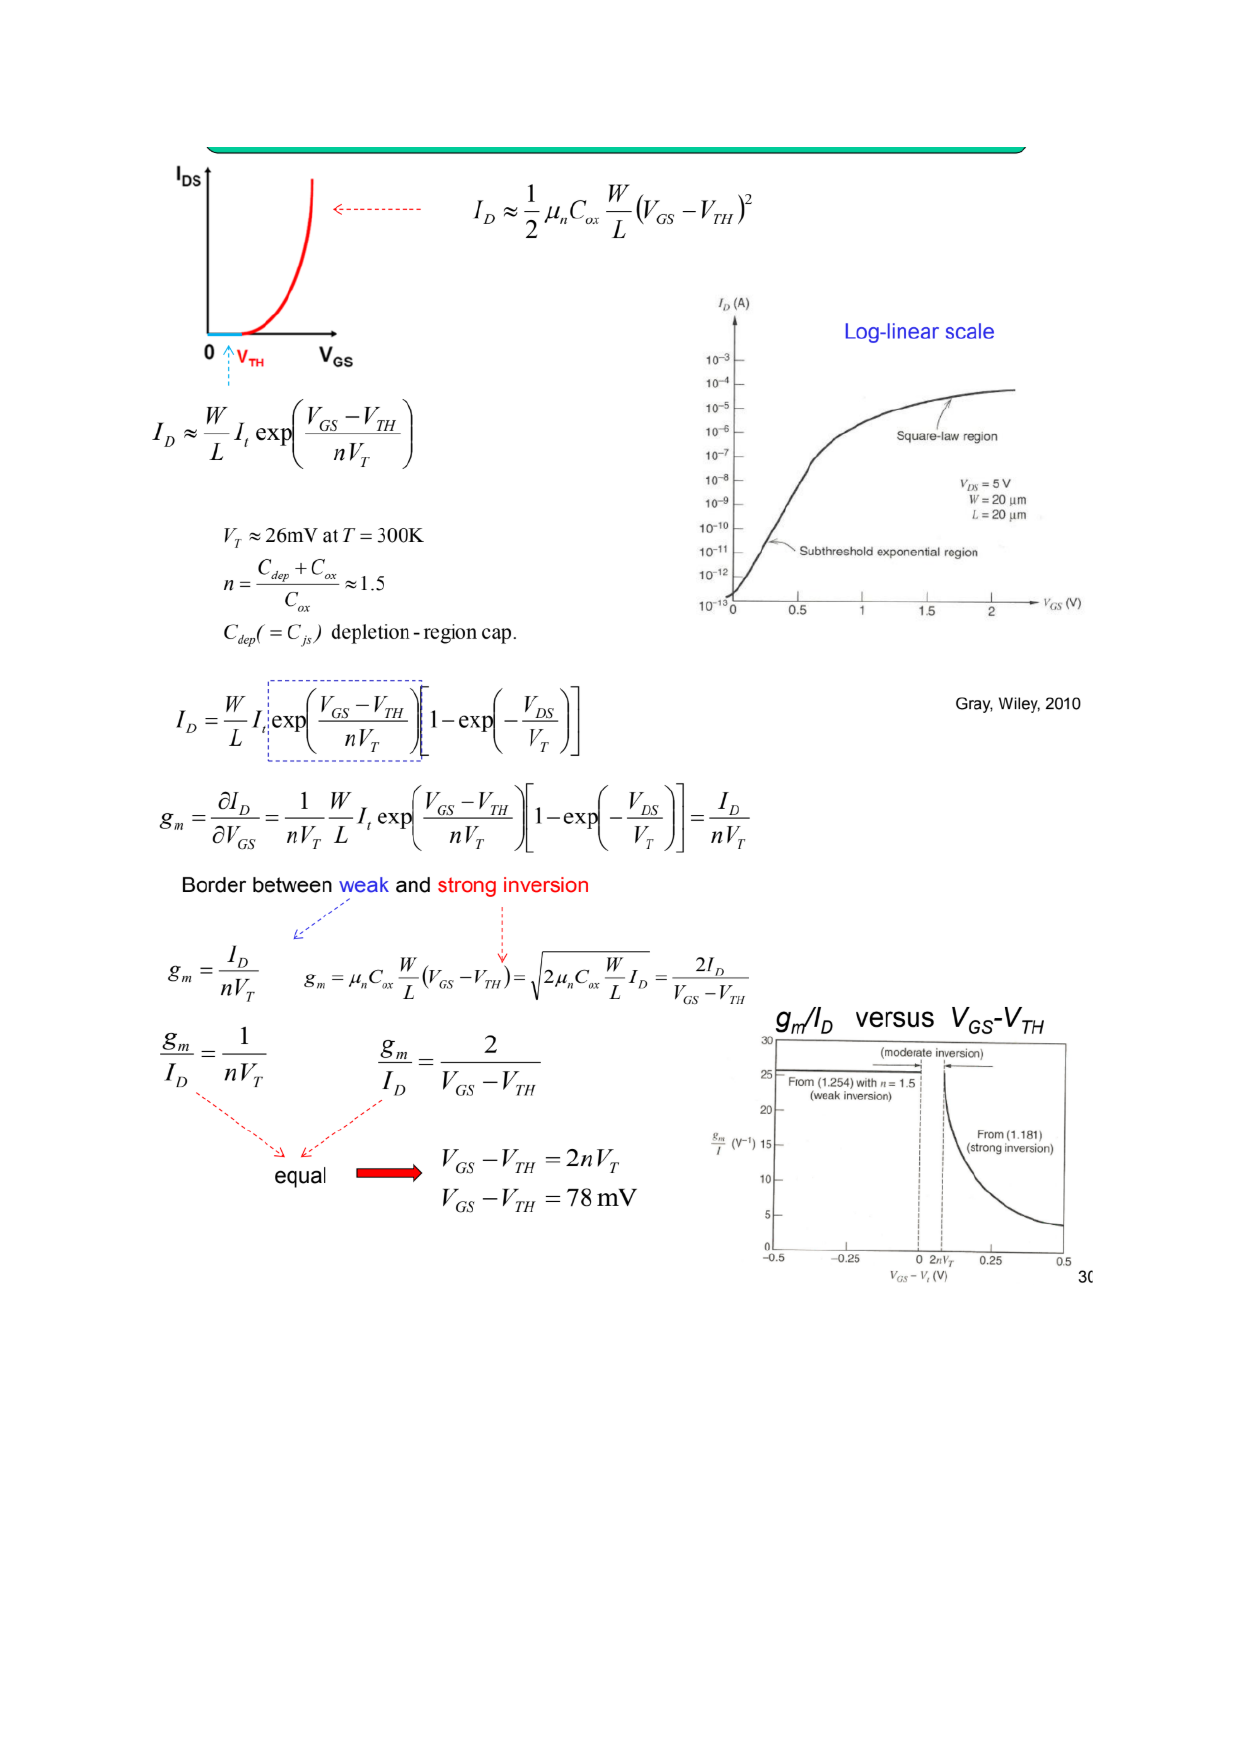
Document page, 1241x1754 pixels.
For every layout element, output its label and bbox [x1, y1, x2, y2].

picture [147, 667, 1093, 1285]
picture [147, 147, 1093, 649]
